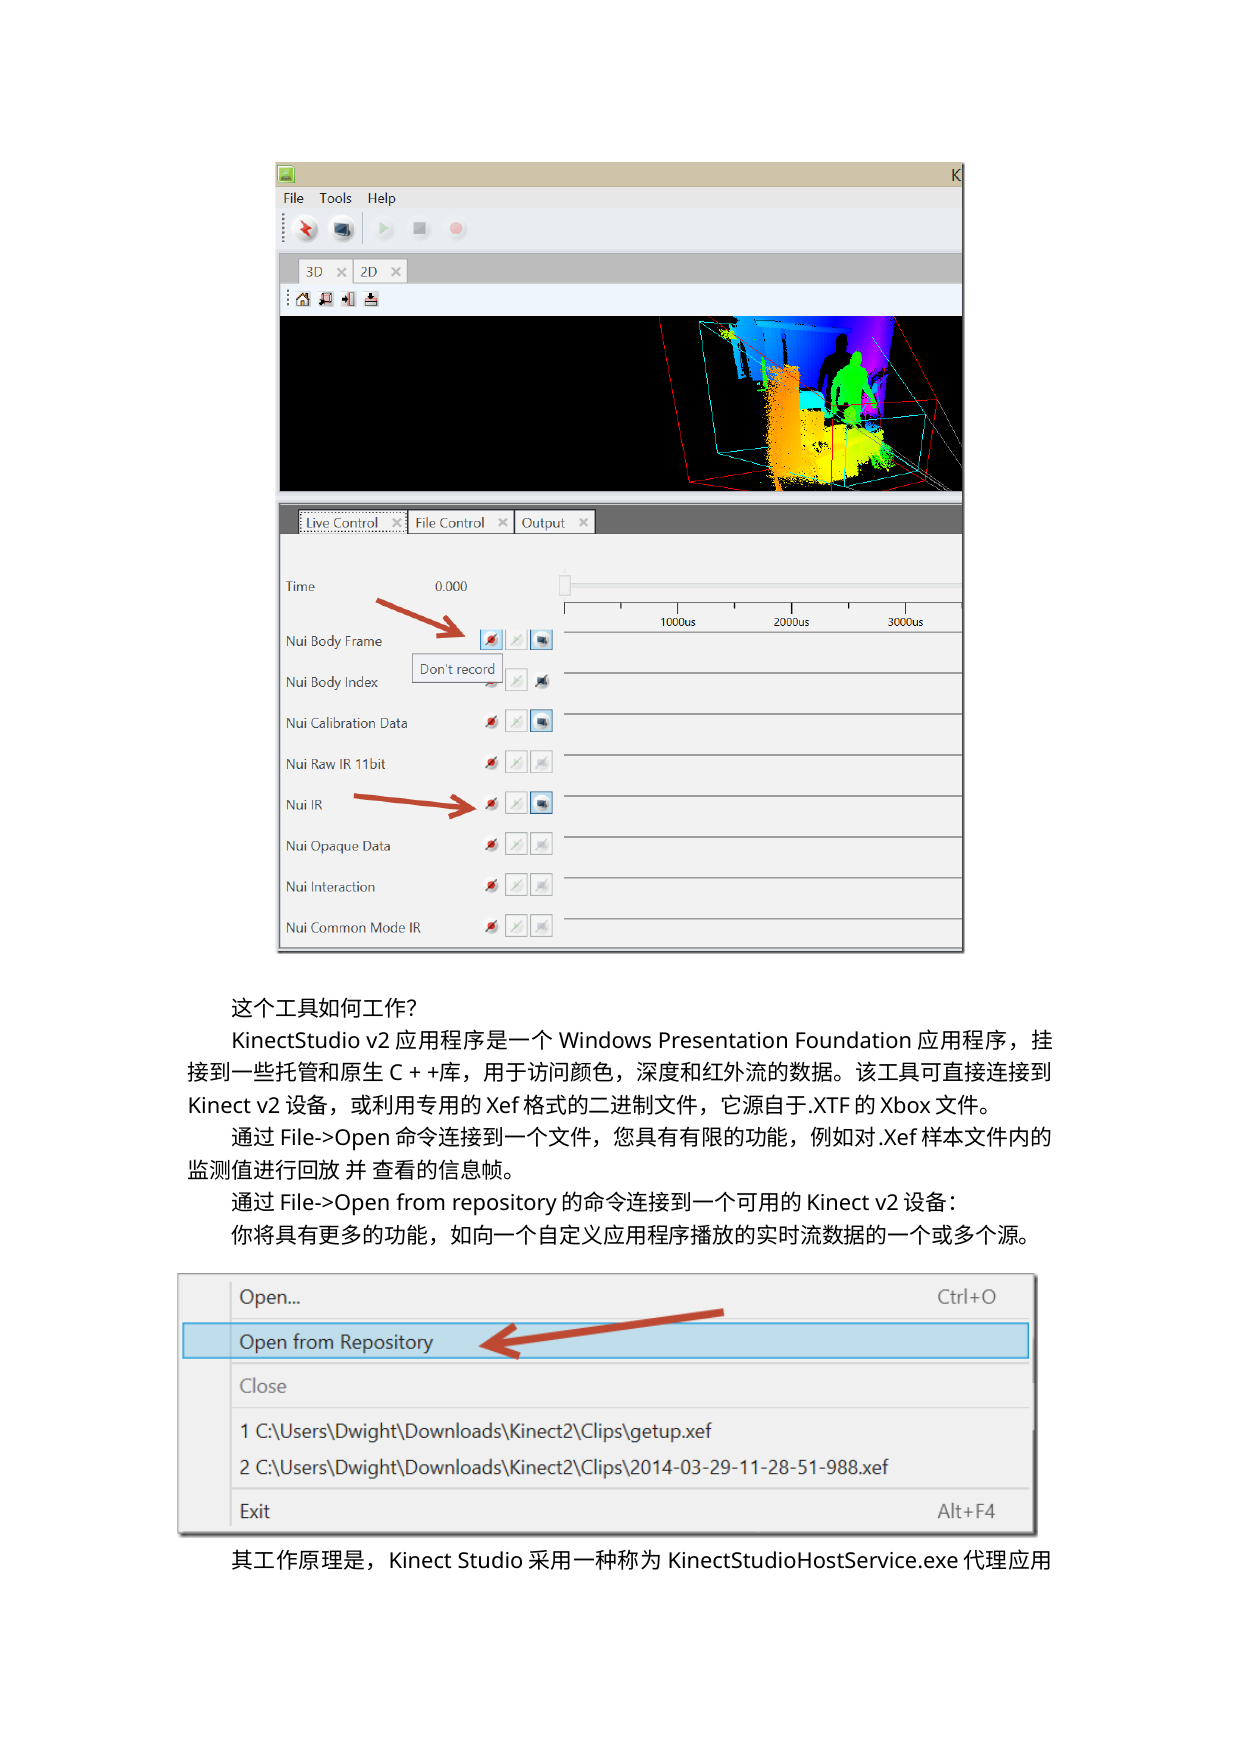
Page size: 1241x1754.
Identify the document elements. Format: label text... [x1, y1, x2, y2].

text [187, 1250, 1053, 1575]
picture [177, 1273, 1039, 1538]
picture [275, 162, 965, 954]
text 这个工具如何工作？ [187, 990, 1053, 1023]
text 通过File->Open命令连接到一个文件，您具有有限的功能，例如对.Xef样本文件内的监测值进行回放 并 查看的信息帧。 [187, 1120, 1053, 1185]
text 你将具有更多的功能，如向一个自定义应用程序播放的实时流数据的一个或多个源。 [187, 1218, 1053, 1250]
text KinectStudio v2应用程序是一个Windows Presentation Foundation应用程序，挂接到一些托管和原生C + +库，用于访问颜色，深度和红外流的数据。该工具可直接连接到Kinect v2设备，或利用专用的Xef格式的二进制文件，它源自于.XTF的Xbox文件。 [187, 1023, 1053, 1120]
text 通过File->Open from repository的命令连接到一个可用的Kinect v2设备： [187, 1185, 1053, 1218]
